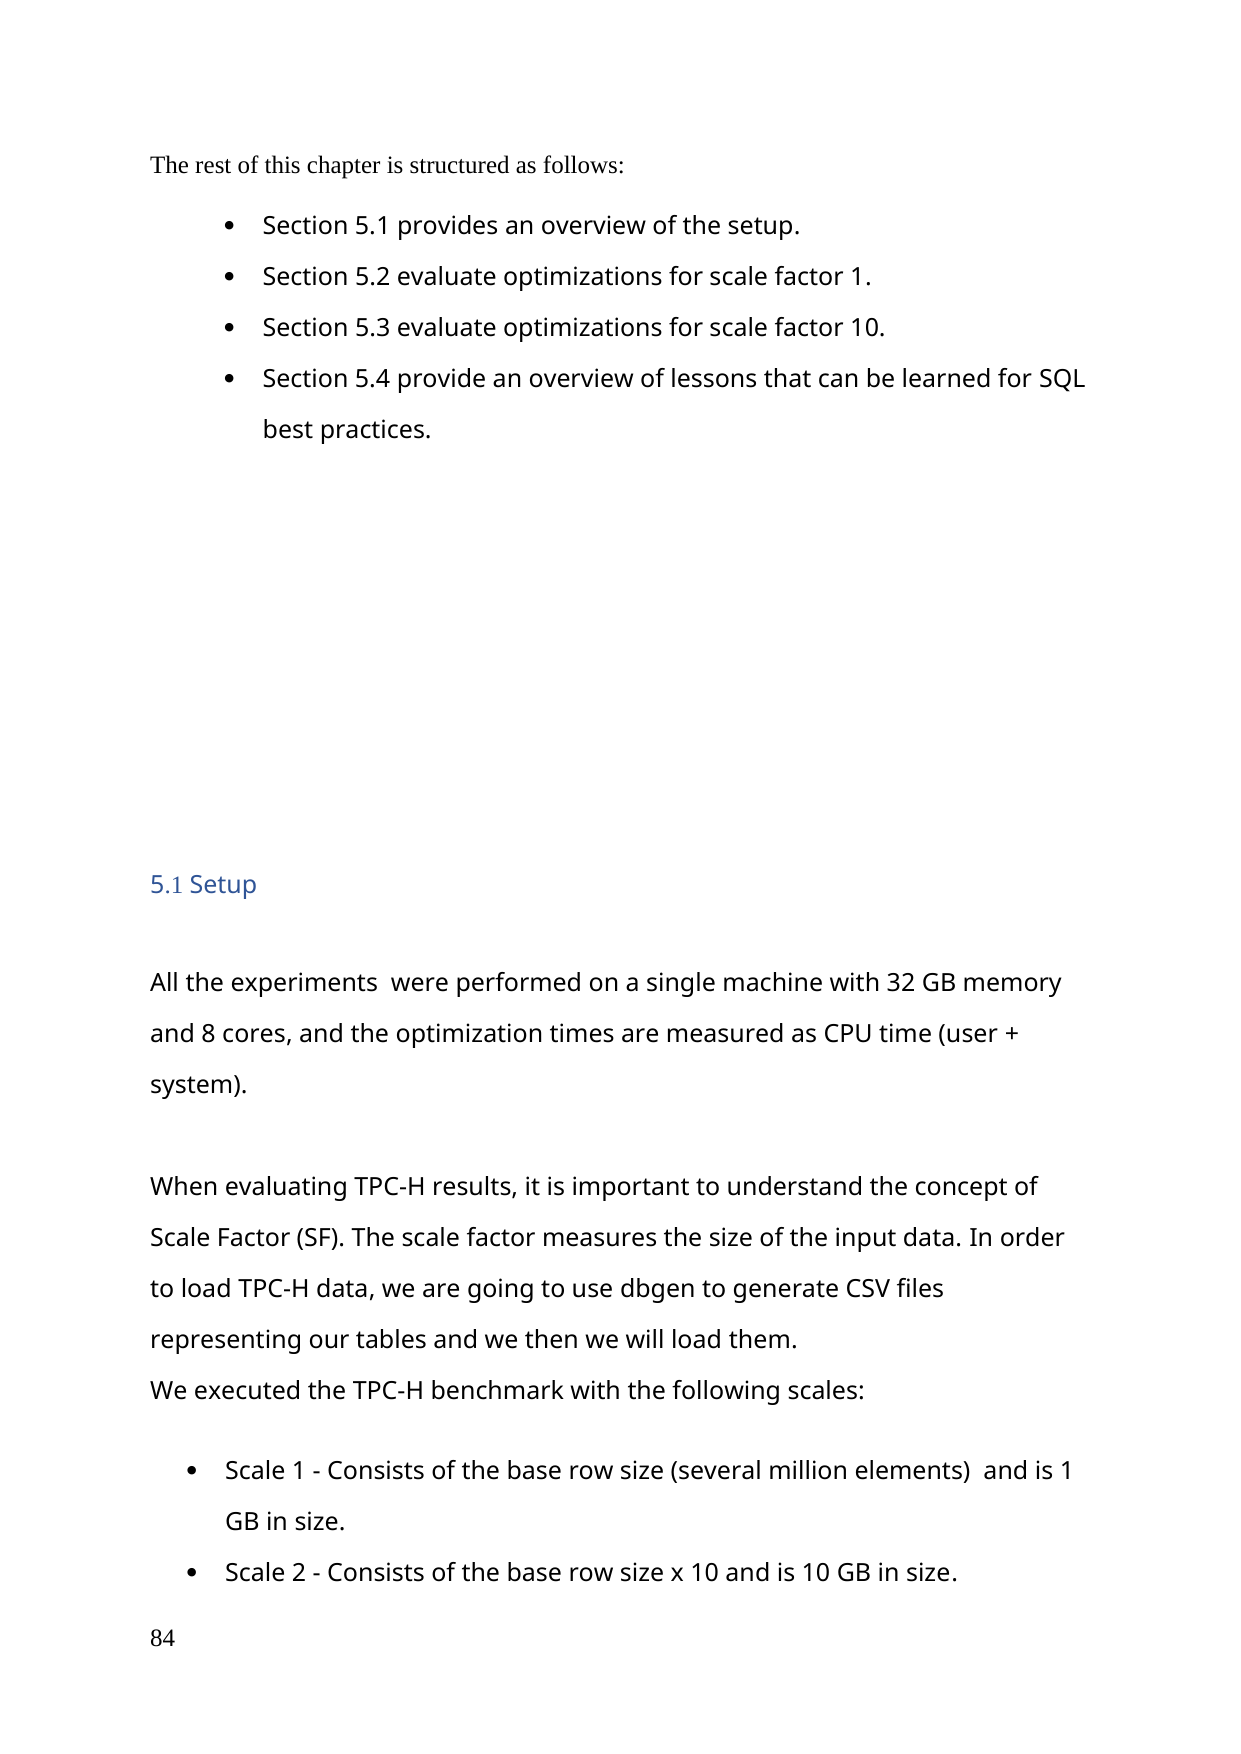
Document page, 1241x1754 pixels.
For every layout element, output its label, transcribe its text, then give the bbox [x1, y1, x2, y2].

list Scale 2 - Consists of the base row size x 10 and is 10 GB in size. [187, 1555, 1090, 1589]
list Section 5.1 provides an overview of the setup. [225, 208, 1090, 242]
list Section 5.3 evaluate optimizations for scale factor 10. [225, 310, 1090, 344]
list Scale 1 - Consists of the base row size (several million elements) and is 1 GB in size. [187, 1453, 1090, 1538]
text All the experiments were performed on a single machine with 32 GB memory and 8 cores, and the optimization times are measured as CPU time (user + system). When evaluating TPC-H results, it is important to understand the concept of Scale Factor (SF). The scale factor measures the size of the input data. In order to load TPC-H data, we are going to use dbgen to generate CSV files representing our tables and we then we will load them. We executed the TPC-H benchmark with the following scales: [150, 964, 1090, 1407]
subtitle 5.1 Setup [150, 867, 1090, 935]
list Section 5.2 evaluate optimizations for scale factor 1. [225, 259, 1090, 293]
list Section 5.4 provide an overview of lessons that can be learned for SQL best practices. [225, 361, 1090, 446]
text The rest of this chapter is structured as follows: [150, 150, 1090, 179]
